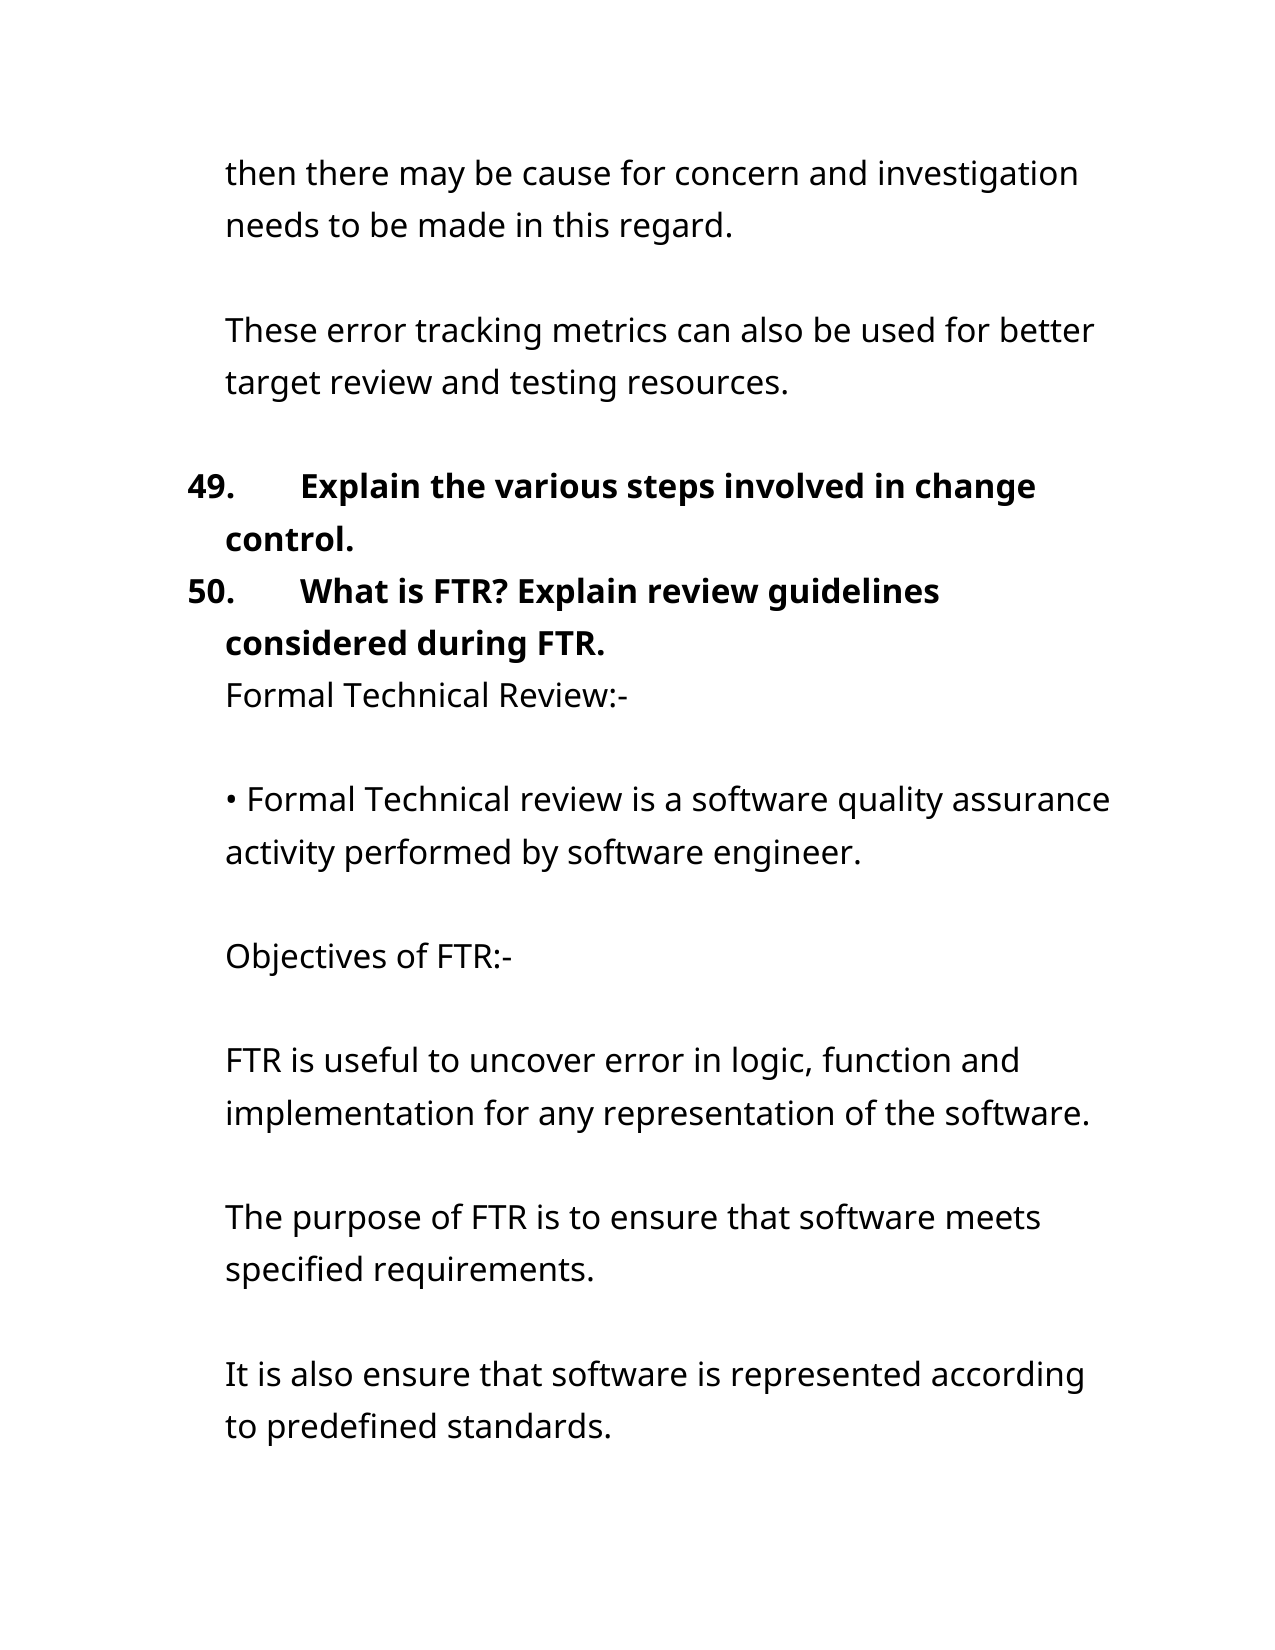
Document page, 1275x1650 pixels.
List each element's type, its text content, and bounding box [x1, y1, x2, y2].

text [225, 150, 1125, 248]
list Explain the various steps involved in change control. [187, 463, 1125, 561]
text Objectives of FTR:- [225, 933, 1125, 978]
text FTR is useful to uncover error in logic, function and implementation for any representation of the software. [225, 1037, 1125, 1135]
list What is FTR? Explain review guidelines considered during FTR. [187, 567, 1125, 665]
text Formal Technical Review:- [225, 672, 1125, 717]
text It is also ensure that software is represented according to predefined standards. [225, 1350, 1125, 1448]
text • Formal Technical review is a software quality assurance activity performed by software engineer. [225, 776, 1125, 874]
text These error tracking metrics can also be used for better target review and testing resources. [225, 307, 1125, 404]
text The purpose of FTR is to ensure that software meets specified requirements. [225, 1194, 1125, 1291]
